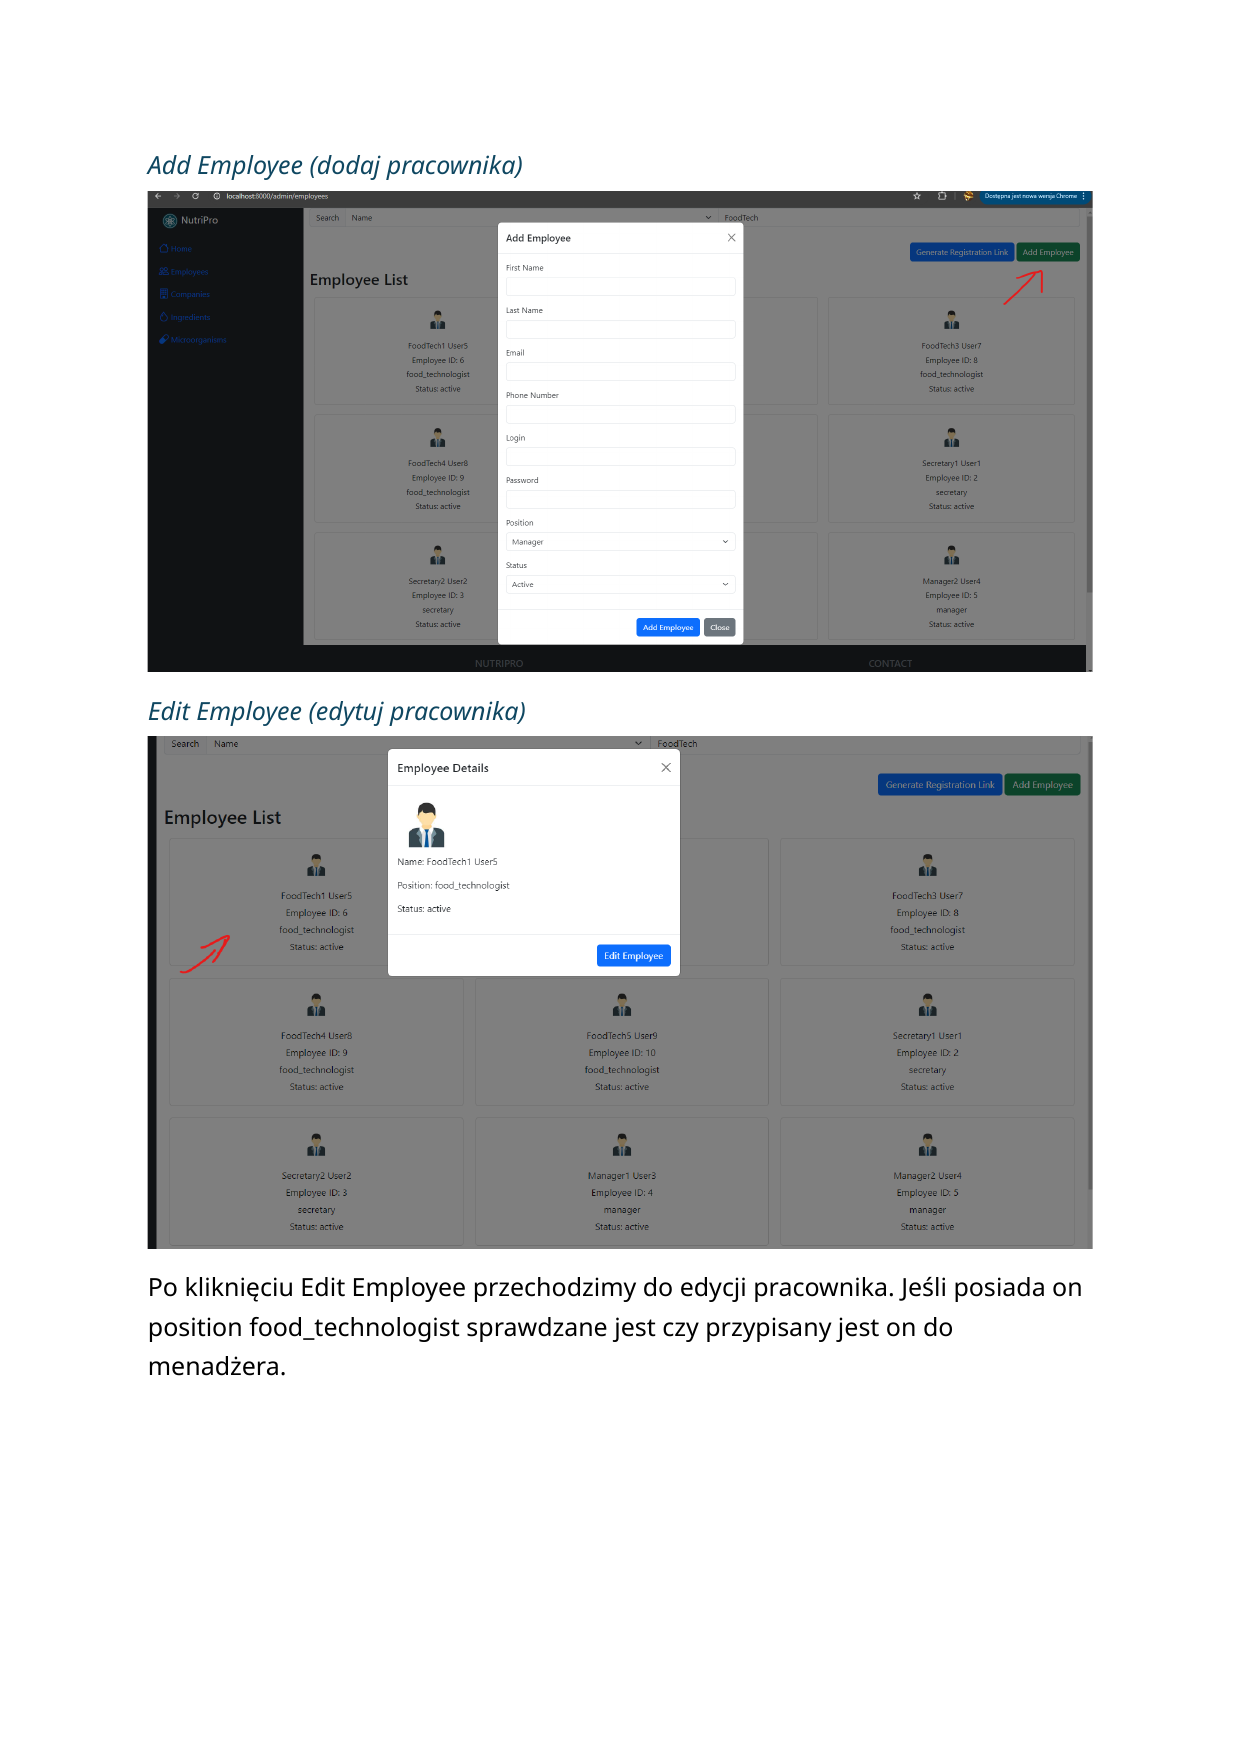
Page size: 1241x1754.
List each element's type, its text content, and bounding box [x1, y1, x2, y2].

picture [147, 191, 1093, 672]
text Po kliknięciu Edit Employee przechodzimy do edycji pracownika. Jeśli posiada on position food_technologist sprawdzane jest czy przypisany jest on do menadżera. [148, 1270, 1093, 1382]
picture [147, 736, 1093, 1249]
subtitle Add Employee (dodaj pracownika) [148, 148, 1093, 182]
subtitle Edit Employee (edytuj pracownika) [148, 693, 1093, 727]
